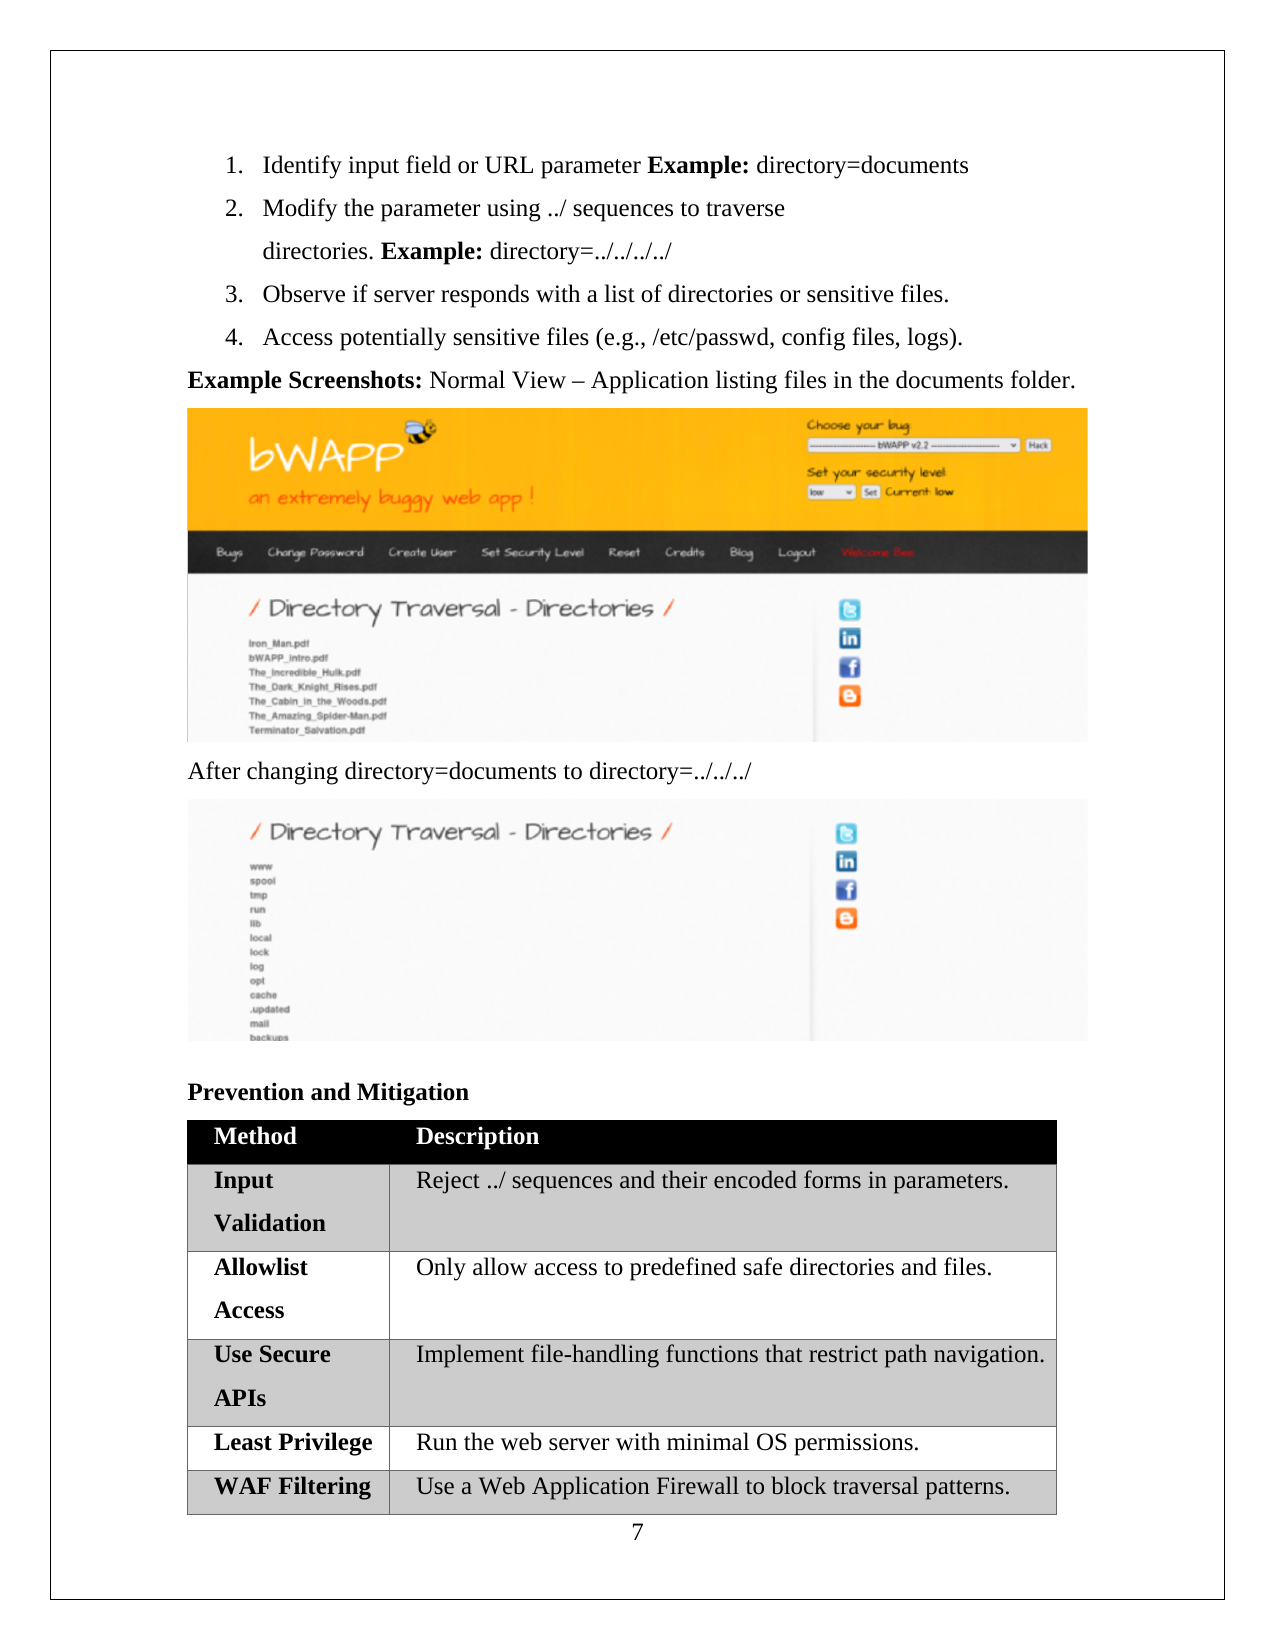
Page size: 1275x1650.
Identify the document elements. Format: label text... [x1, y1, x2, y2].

table_cell Input Validation [188, 1165, 389, 1251]
table_cell WAF Filtering [188, 1471, 389, 1514]
list Observe if server responds with a list of directories or sensitive files. [225, 279, 1087, 308]
table_header Description [390, 1121, 1056, 1164]
list Access potentially sensitive files (e.g., /etc/passwd, config files, logs). [225, 322, 1087, 351]
table_cell Use Secure APIs [188, 1340, 389, 1426]
picture [187, 799, 1088, 1041]
table_cell Use a Web Application Firewall to block traversal patterns. [390, 1471, 1056, 1514]
text After changing directory=documents to directory=../../../ [187, 756, 1087, 785]
list Identify input field or URL parameter Example: directory=documents [225, 150, 1087, 179]
table_cell Only allow access to predefined safe directories and files. [390, 1252, 1056, 1338]
table_cell Run the web server with minimal OS permissions. [390, 1427, 1056, 1470]
table_cell Least Privilege [188, 1427, 389, 1470]
picture [187, 408, 1088, 742]
text Prevention and Mitigation [187, 1077, 1087, 1106]
table_header Method [188, 1121, 389, 1164]
text Example Screenshots: Normal View – Application listing files in the documents folder. [187, 366, 1087, 394]
table_cell Implement file-handling functions that restrict path navigation. [390, 1340, 1056, 1426]
table_cell Allowlist Access [188, 1252, 389, 1338]
table_cell Reject ../ sequences and their encoded forms in parameters. [390, 1165, 1056, 1251]
list Modify the parameter using ../ sequences to traverse directories. Example: directory=../../../../ [225, 193, 1087, 265]
